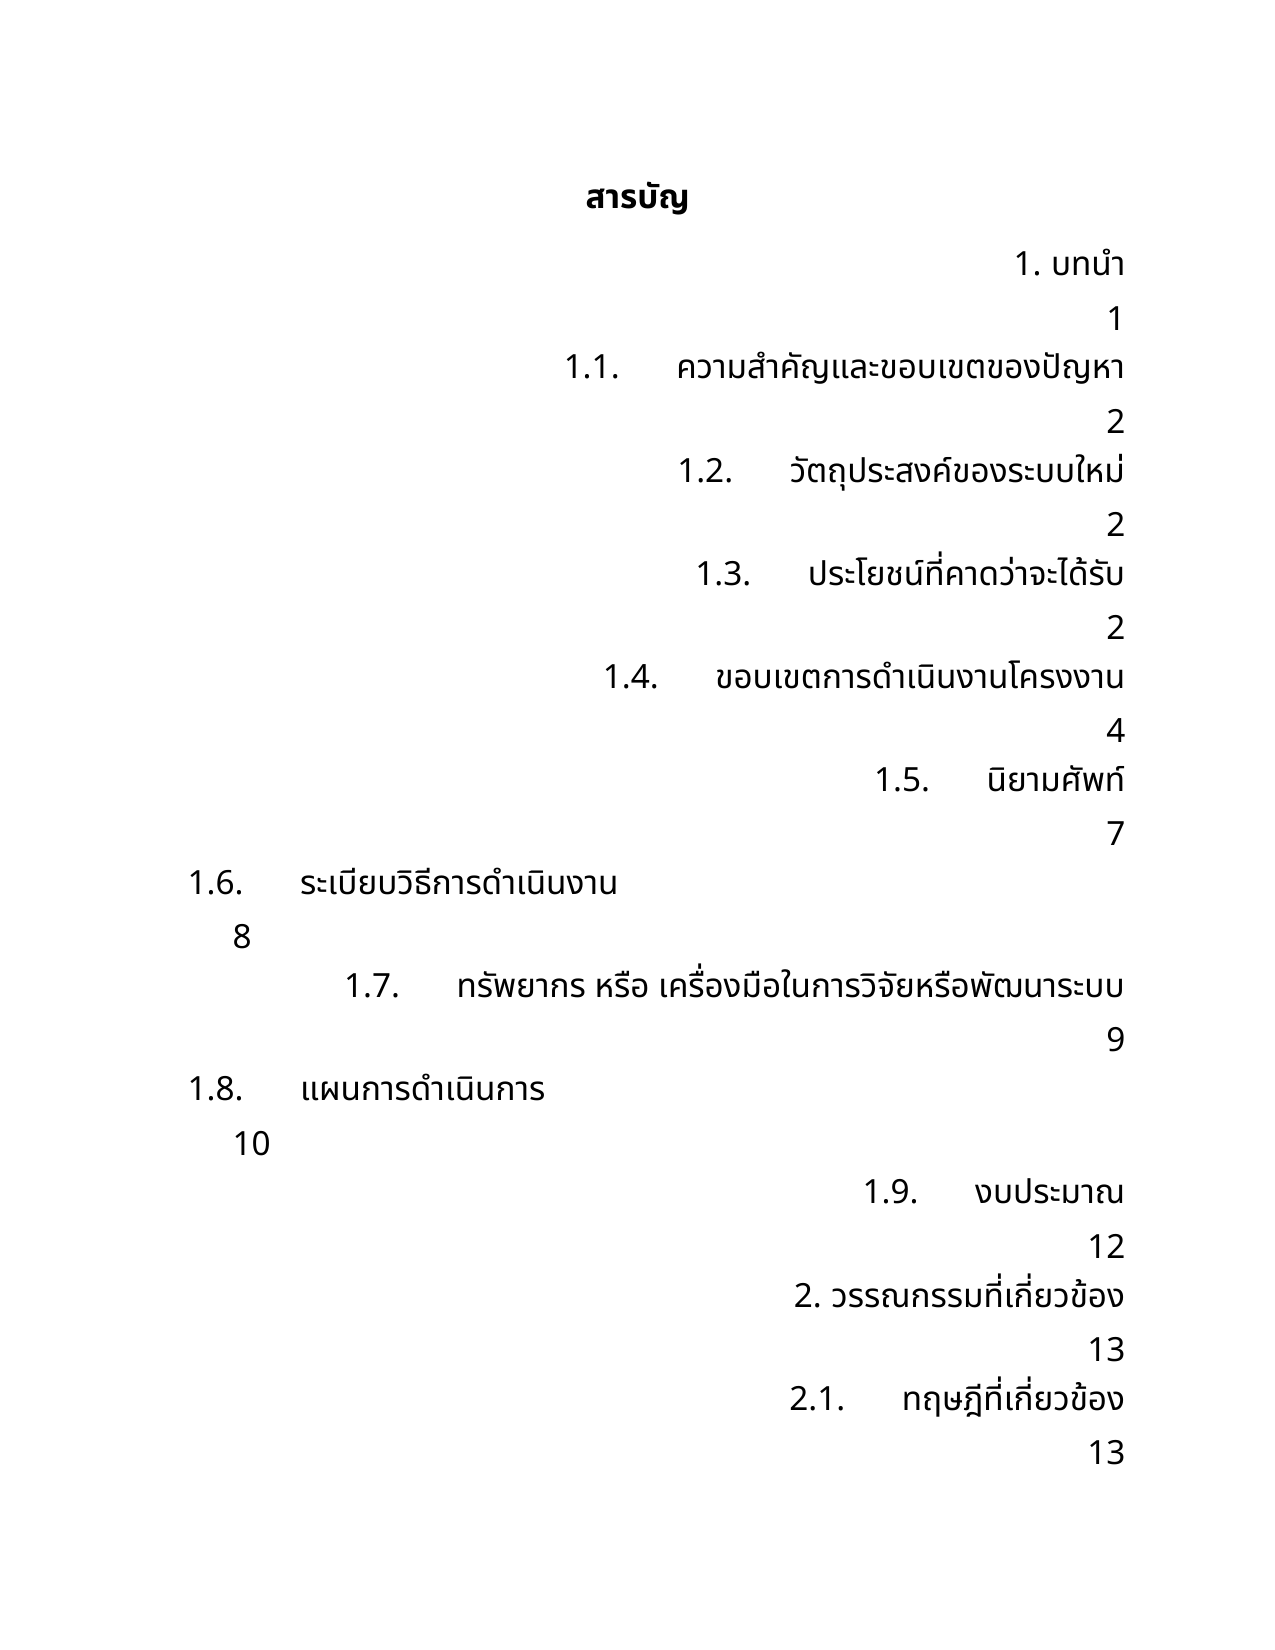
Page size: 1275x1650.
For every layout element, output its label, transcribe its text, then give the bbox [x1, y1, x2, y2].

list งบประมาณ 12 [187, 1168, 1125, 1268]
list วรรณกรรมที่เกี่ยวข้อง 13 [150, 1271, 1125, 1371]
list ประโยชน์ที่คาดว่าจะได้รับ 2 [187, 549, 1125, 649]
list แผนการดำเนินการ 10 [187, 1065, 1125, 1165]
list ทฤษฎีที่เกี่ยวข้อง 13 [187, 1374, 1125, 1474]
list ความสำคัญและขอบเขตของปัญหา 2 [187, 343, 1125, 443]
list บทนำ 1 [150, 240, 1125, 340]
list วัตถุประสงค์ของระบบใหม่ 2 [187, 446, 1125, 546]
text สารบัญ [150, 173, 1125, 223]
list นิยามศัพท์ 7 [187, 756, 1125, 855]
list ขอบเขตการดำเนินงานโครงงาน 4 [187, 653, 1125, 752]
list ทรัพยากร หรือ เครื่องมือในการวิจัยหรือพัฒนาระบบ 9 [187, 962, 1125, 1062]
list ระเบียบวิธีการดำเนินงาน 8 [187, 859, 1125, 958]
